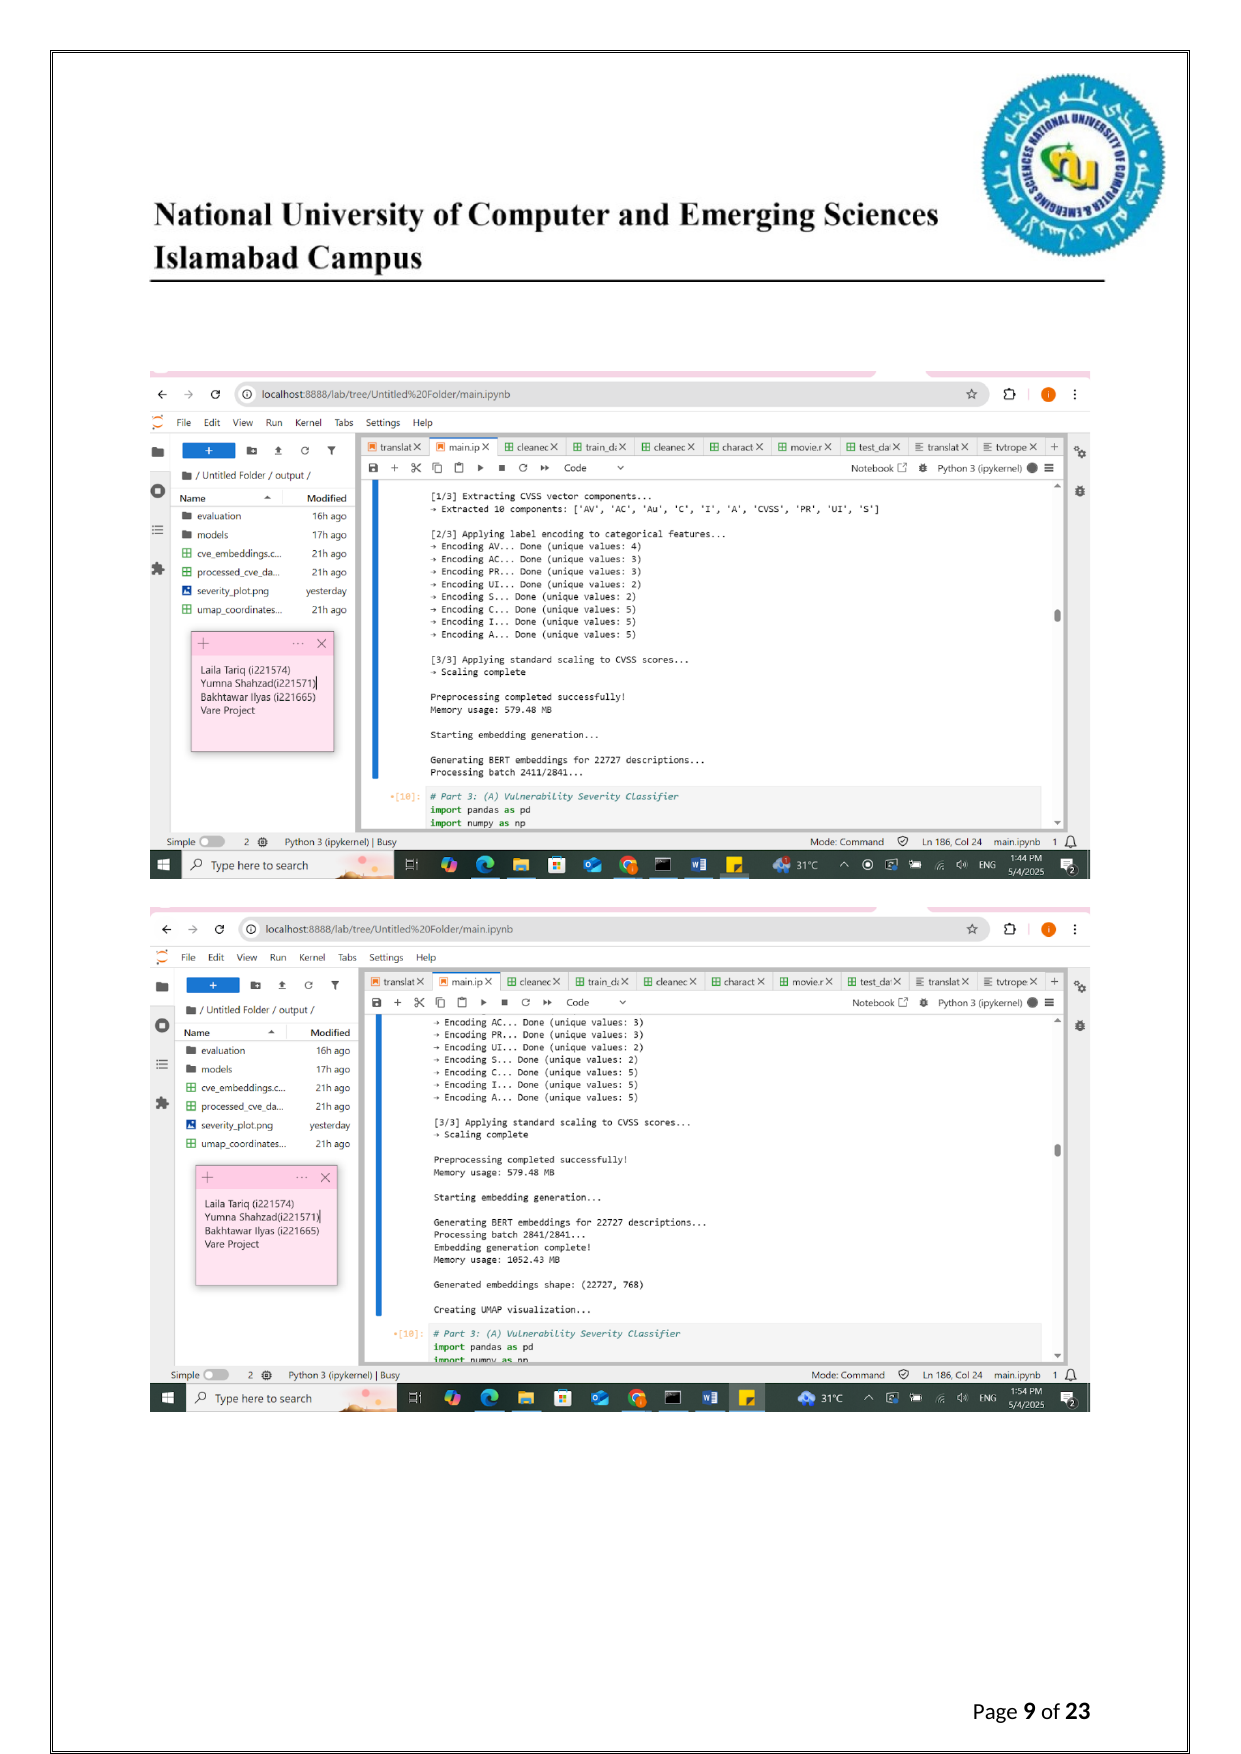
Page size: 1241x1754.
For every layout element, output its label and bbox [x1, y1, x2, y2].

picture [150, 371, 1091, 879]
picture [150, 907, 1091, 1412]
picture [149, 73, 1166, 282]
